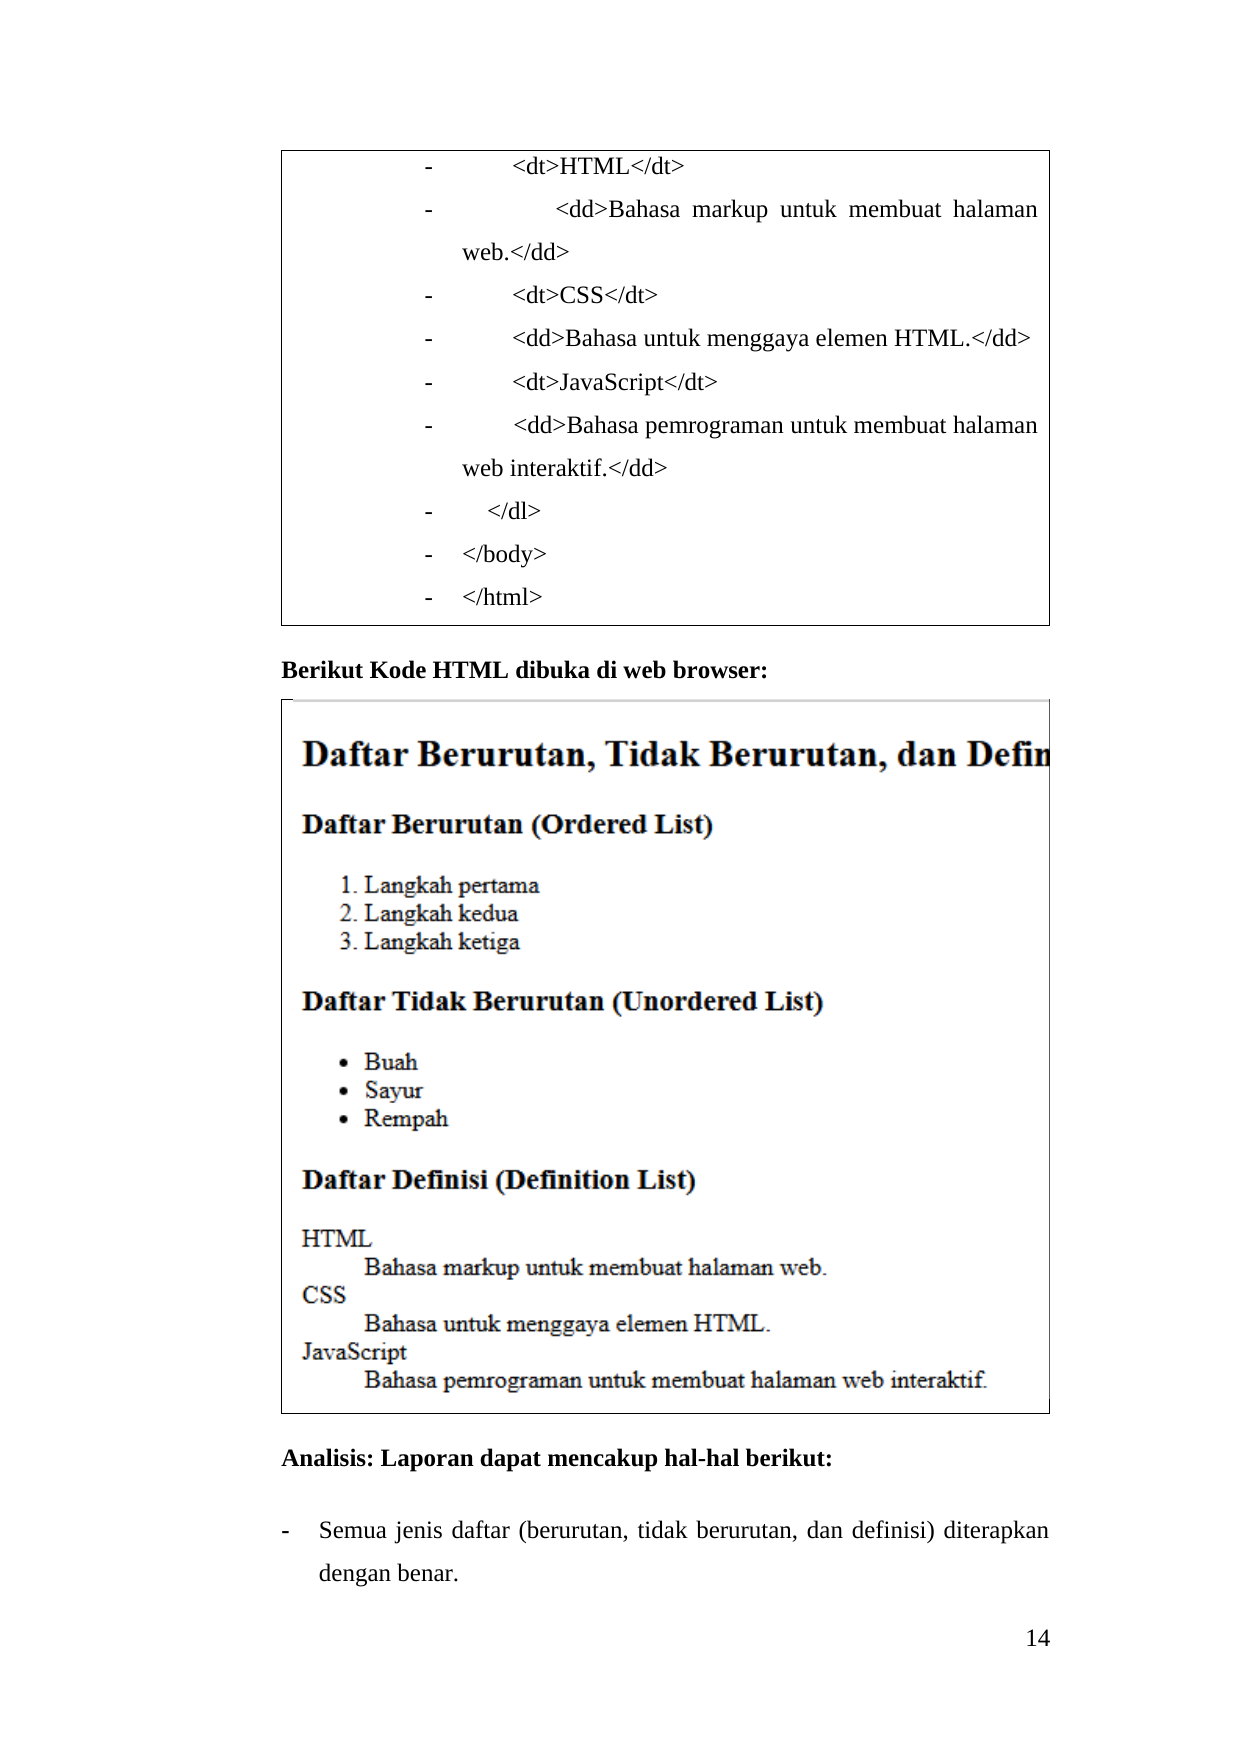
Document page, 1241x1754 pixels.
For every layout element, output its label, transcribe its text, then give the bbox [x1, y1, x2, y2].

list Semua jenis daftar (berurutan, tidak berurutan, dan definisi) diterapkan dengan benar. [281, 1515, 1050, 1587]
picture [293, 699, 1050, 1399]
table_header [282, 151, 1049, 625]
table_header [282, 700, 1049, 1412]
text Analisis: Laporan dapat mencakup hal-hal berikut: [281, 1443, 1050, 1471]
text Berikut Kode HTML dibuka di web browser: [281, 656, 1050, 684]
